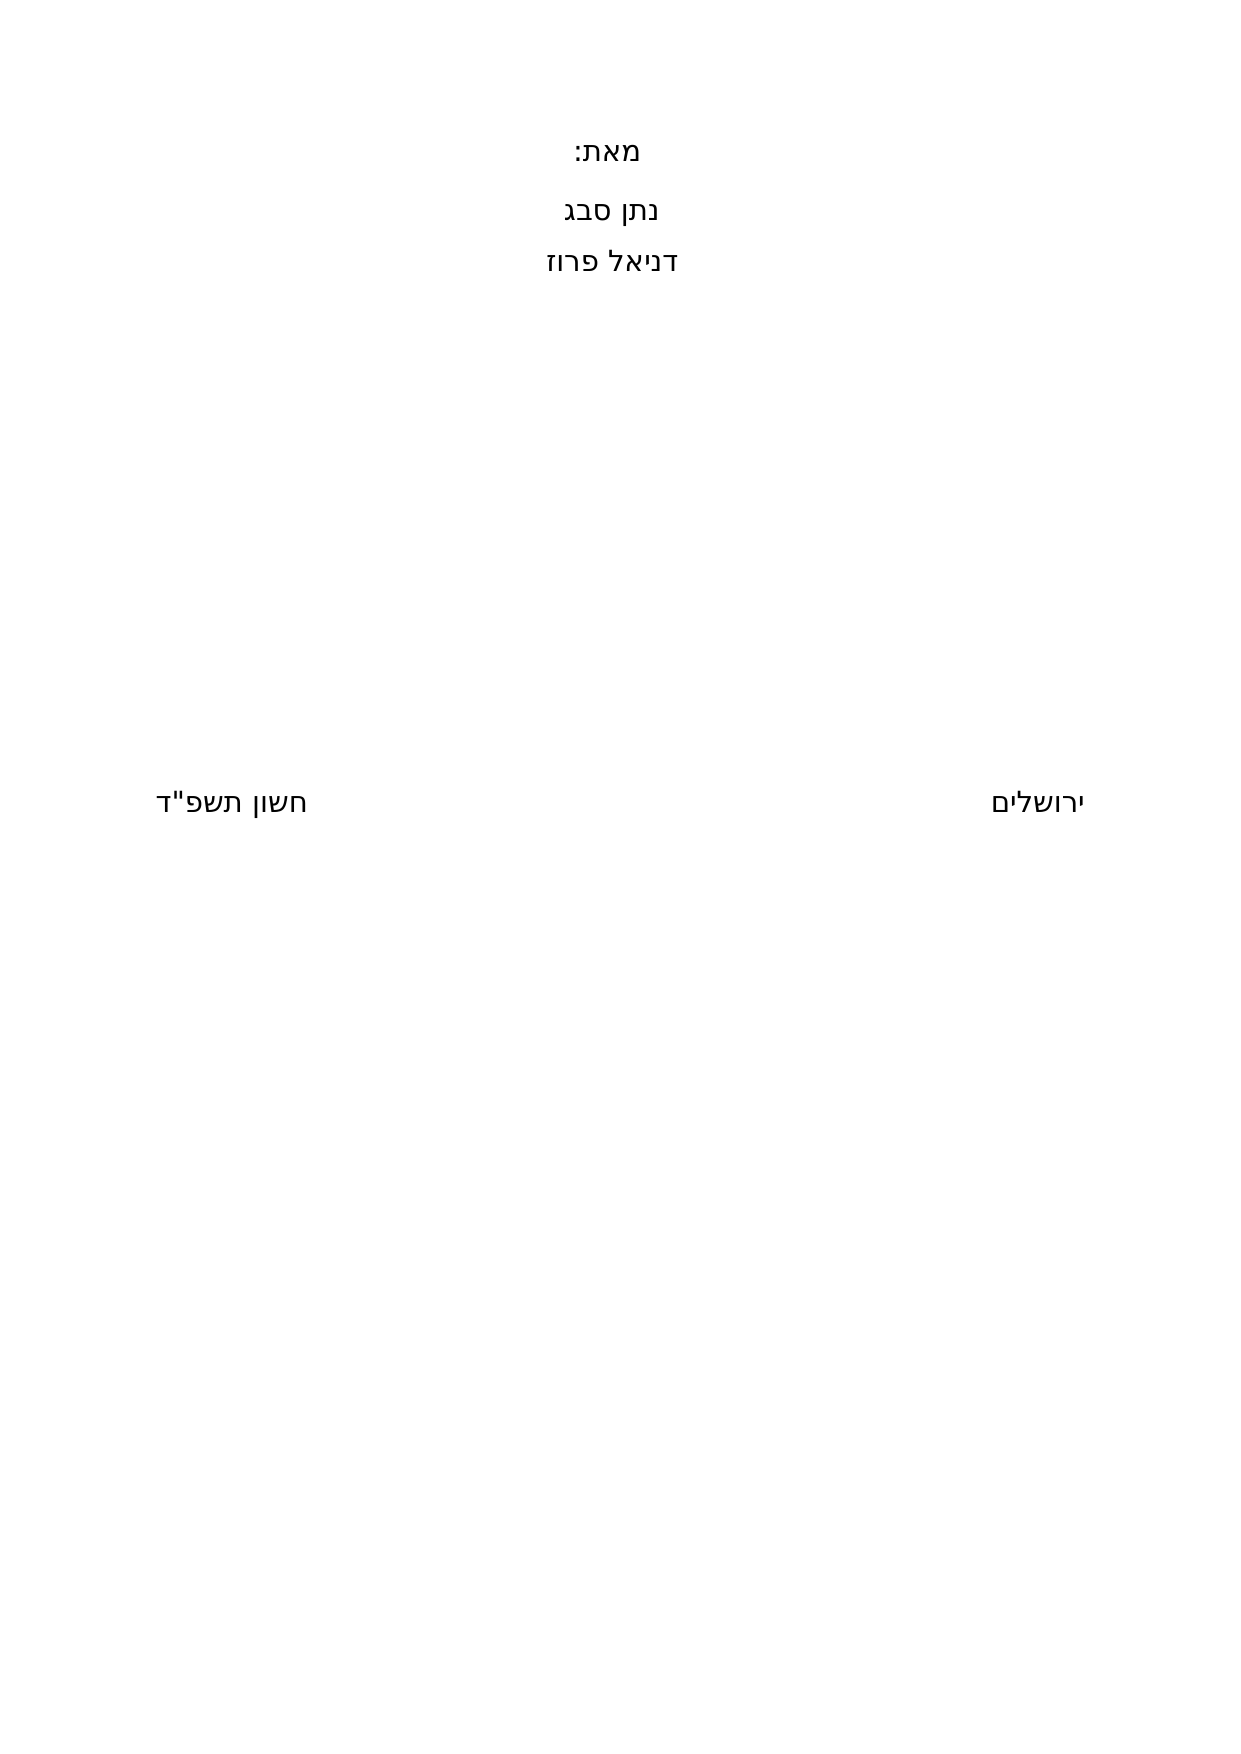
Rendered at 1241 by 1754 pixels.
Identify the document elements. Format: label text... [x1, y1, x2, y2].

text נתן סבג [75, 193, 715, 227]
text מאת: [75, 134, 715, 168]
text דניאל פרוז [75, 244, 1165, 278]
text ירושלים חשון תשפ"ד [75, 786, 1165, 820]
